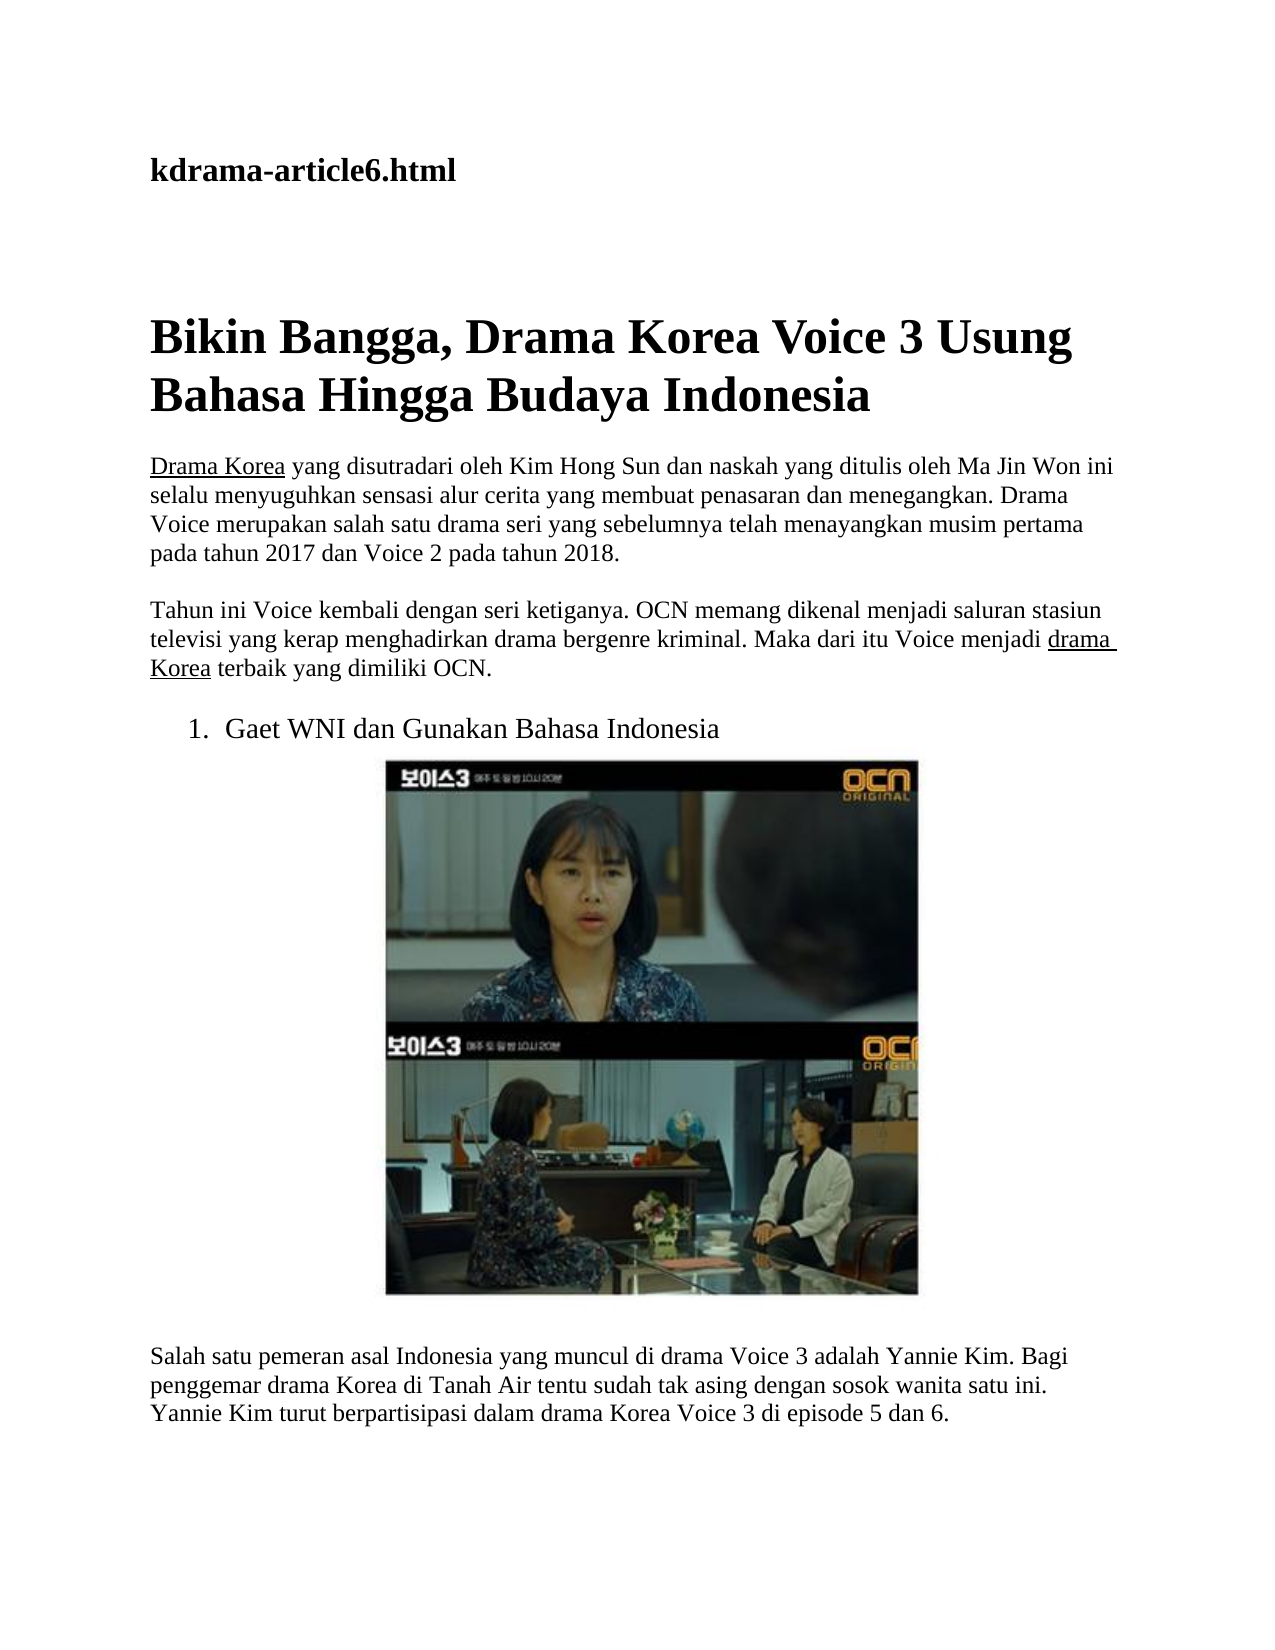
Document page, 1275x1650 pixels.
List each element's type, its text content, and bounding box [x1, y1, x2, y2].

subtitle Gaet WNI dan Gunakan Bahasa Indonesia [187, 711, 1125, 744]
text Bikin Bangga, Drama Korea Voice 3 Usung Bahasa Hingga Budaya Indonesia [150, 307, 1125, 422]
picture [150, 747, 1150, 1310]
text kdrama-article6.html [150, 150, 1125, 188]
text Tahun ini Voice kembali dengan seri ketiganya. OCN memang dikenal menjadi saluran stasiun televisi yang kerap menghadirkan drama bergenre kriminal. Maka dari itu Voice menjadi drama Korea terbaik yang dimiliki OCN. [150, 596, 1125, 682]
text Drama Korea yang disutradari oleh Kim Hong Sun dan naskah yang ditulis oleh Ma Jin Won ini selalu menyuguhkan sensasi alur cerita yang membuat penasaran dan menegangkan. Drama Voice merupakan salah satu drama seri yang sebelumnya telah menayangkan musim pertama pada tahun 2017 dan Voice 2 pada tahun 2018. [150, 451, 1125, 566]
text Salah satu pemeran asal Indonesia yang muncul di drama Voice 3 adalah Yannie Kim. Bagi penggemar drama Korea di Tanah Air tentu sudah tak asing dengan sosok wanita satu ini. Yannie Kim turut berpartisipasi dalam drama Korea Voice 3 di episode 5 dan 6. [150, 1341, 1125, 1427]
